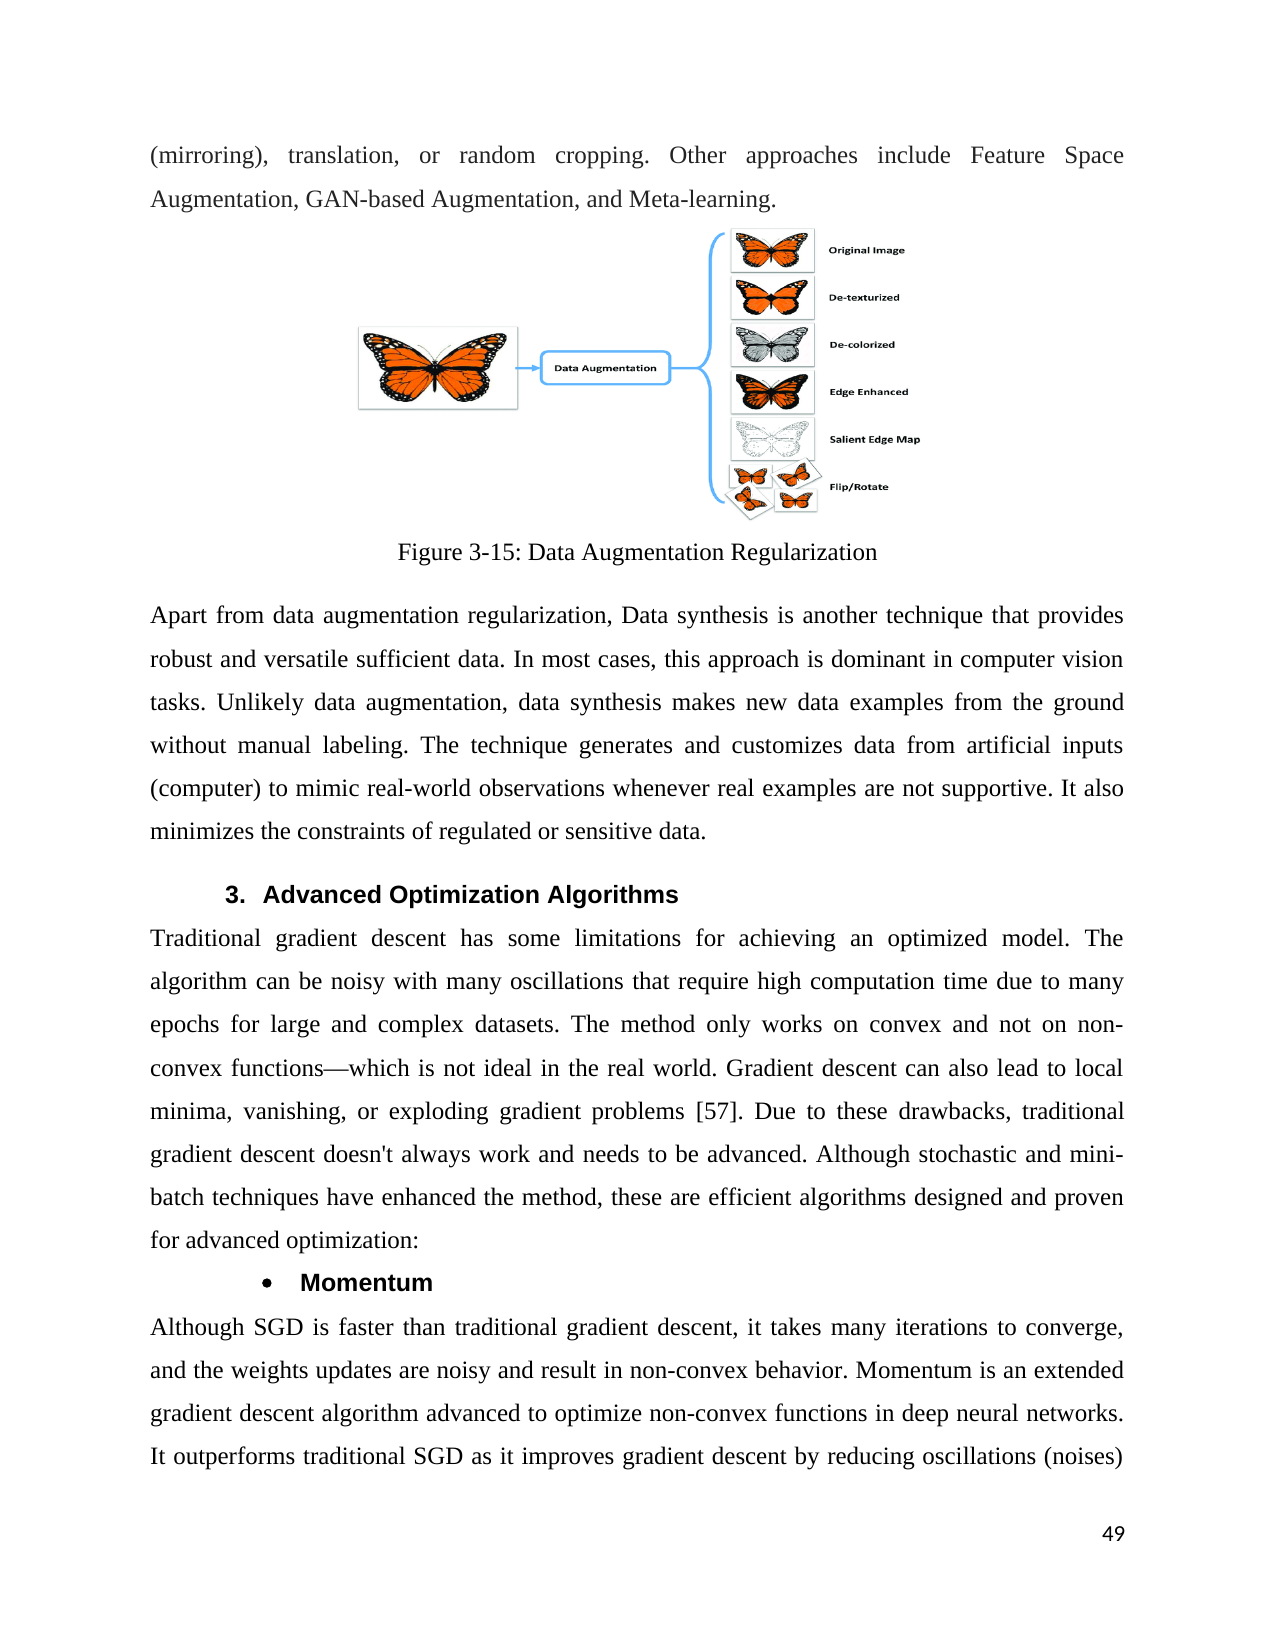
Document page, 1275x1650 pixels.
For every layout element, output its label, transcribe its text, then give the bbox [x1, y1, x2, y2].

text Figure 3-15: Data Augmentation Regularization [150, 537, 1125, 565]
text Traditional gradient descent has some limitations for achieving an optimized model. The algorithm can be noisy with many oscillations that require high computation time due to many epochs for large and complex datasets. The method only works on convex and not on non-convex functions—which is not ideal in the real world. Gradient descent can also lead to local minima, vanishing, or exploding gradient problems [57]. Due to these drawbacks, traditional gradient descent doesn't always work and needs to be advanced. Although stochastic and mini-batch techniques have enhanced the method, these are efficient algorithms designed and proven for advanced optimization: [150, 923, 1125, 1254]
list Advanced Optimization Algorithms [225, 880, 1125, 909]
picture [354, 226, 921, 523]
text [150, 1312, 1125, 1470]
list Momentum [262, 1268, 1125, 1297]
text Apart from data augmentation regularization, Data synthesis is another technique that provides robust and versatile sufficient data. In most cases, this approach is dominant in computer vision tasks. Unlikely data augmentation, data synthesis makes new data examples from the ground without manual labeling. The technique generates and customizes data from artificial inputs (computer) to mimic real-world observations whenever real examples are not supportive. It also minimizes the constraints of regulated or sensitive data. [150, 601, 1125, 845]
